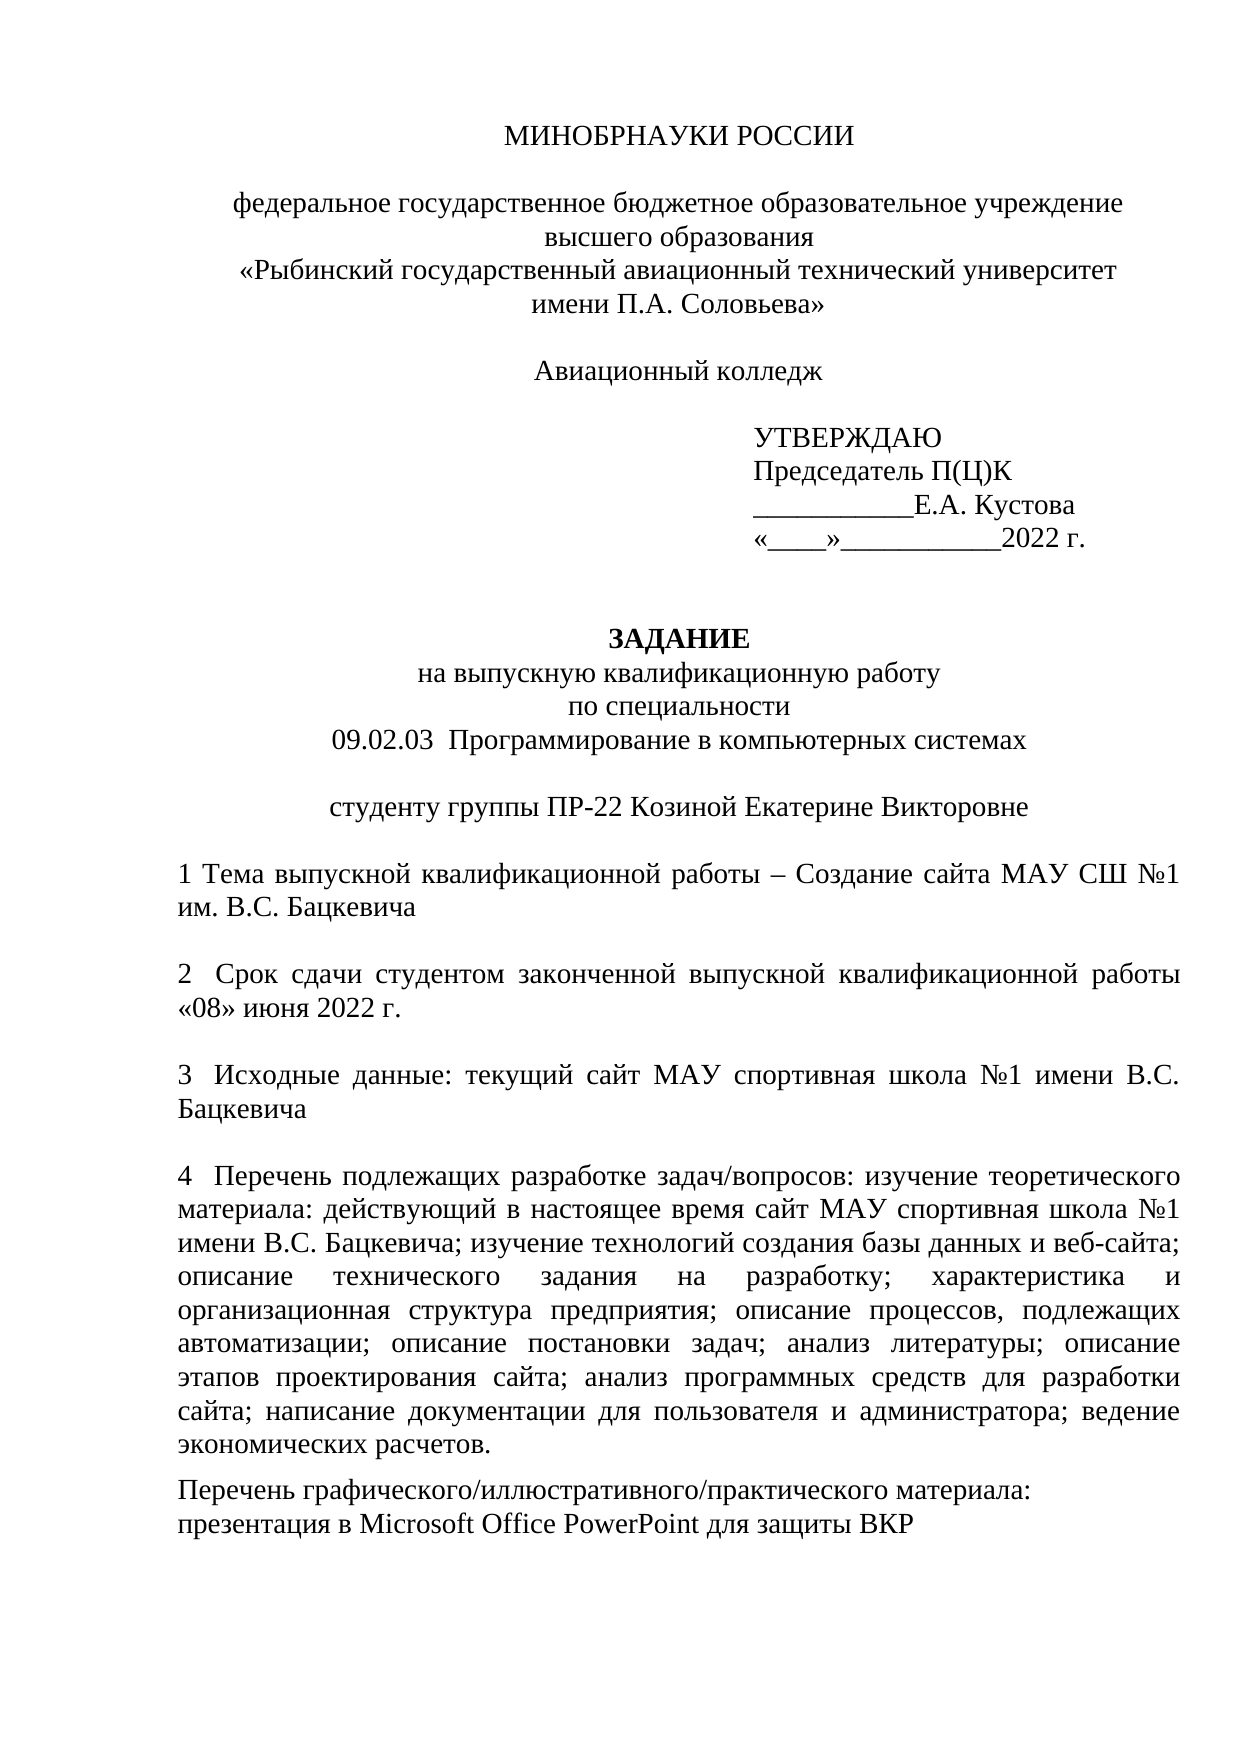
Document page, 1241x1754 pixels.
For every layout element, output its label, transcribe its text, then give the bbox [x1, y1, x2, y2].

text презентация в Microsoft Office PowerPoint для защиты ВКР [177, 1506, 1181, 1539]
text имени П.А. Соловьева» [175, 286, 1181, 319]
text Председатель П(Ц)К [753, 453, 1181, 487]
text федеральное государственное бюджетное образовательное учреждение высшего образования [175, 185, 1181, 252]
text по специальности [177, 688, 1181, 722]
text студенту группы ПР-22 Козиной Екатерине Викторовне [177, 789, 1181, 822]
title ЗАДАНИЕ [177, 621, 1181, 655]
text «____»___________2022 г. [753, 521, 1181, 554]
text МИНОБРНАУКИ РОССИИ [177, 118, 1181, 152]
title на выпускную квалификационную работу [177, 655, 1181, 688]
text УТВЕРЖДАЮ [753, 420, 1181, 453]
text «Рыбинский государственный авиационный технический университет [175, 252, 1181, 286]
text 1 Тема выпускной квалификационной работы – Создание сайта МАУ СШ №1 им. В.С. Бацкевича [177, 856, 1181, 923]
text 09.02.03 Программирование в компьютерных системах [177, 722, 1181, 755]
list Перечень подлежащих разработке задач/вопросов: изучение теоретического материала: действующий в настоящее время сайт МАУ спортивная школа №1 имени В.С. Бацкевича; изучение технологий создания базы данных и веб-сайта; описание технического задания на разработку; характеристика и организационная структура предприятия; описание процессов, подлежащих автоматизации; описание постановки задач; анализ литературы; описание этапов проектирования сайта; анализ программных средств для разработки сайта; написание документации для пользователя и администратора; ведение экономических расчетов. [177, 1158, 1181, 1460]
text Авиационный колледж [175, 353, 1181, 386]
list Срок сдачи студентом законченной выпускной квалификационной работы «08» июня 2022 г. [177, 957, 1181, 1024]
text Перечень графического/иллюстративного/практического материала: [177, 1472, 1181, 1506]
text ___________Е.А. Кустова [753, 487, 1181, 521]
list Исходные данные: текущий сайт МАУ спортивная школа №1 имени В.С. Бацкевича [177, 1057, 1181, 1124]
